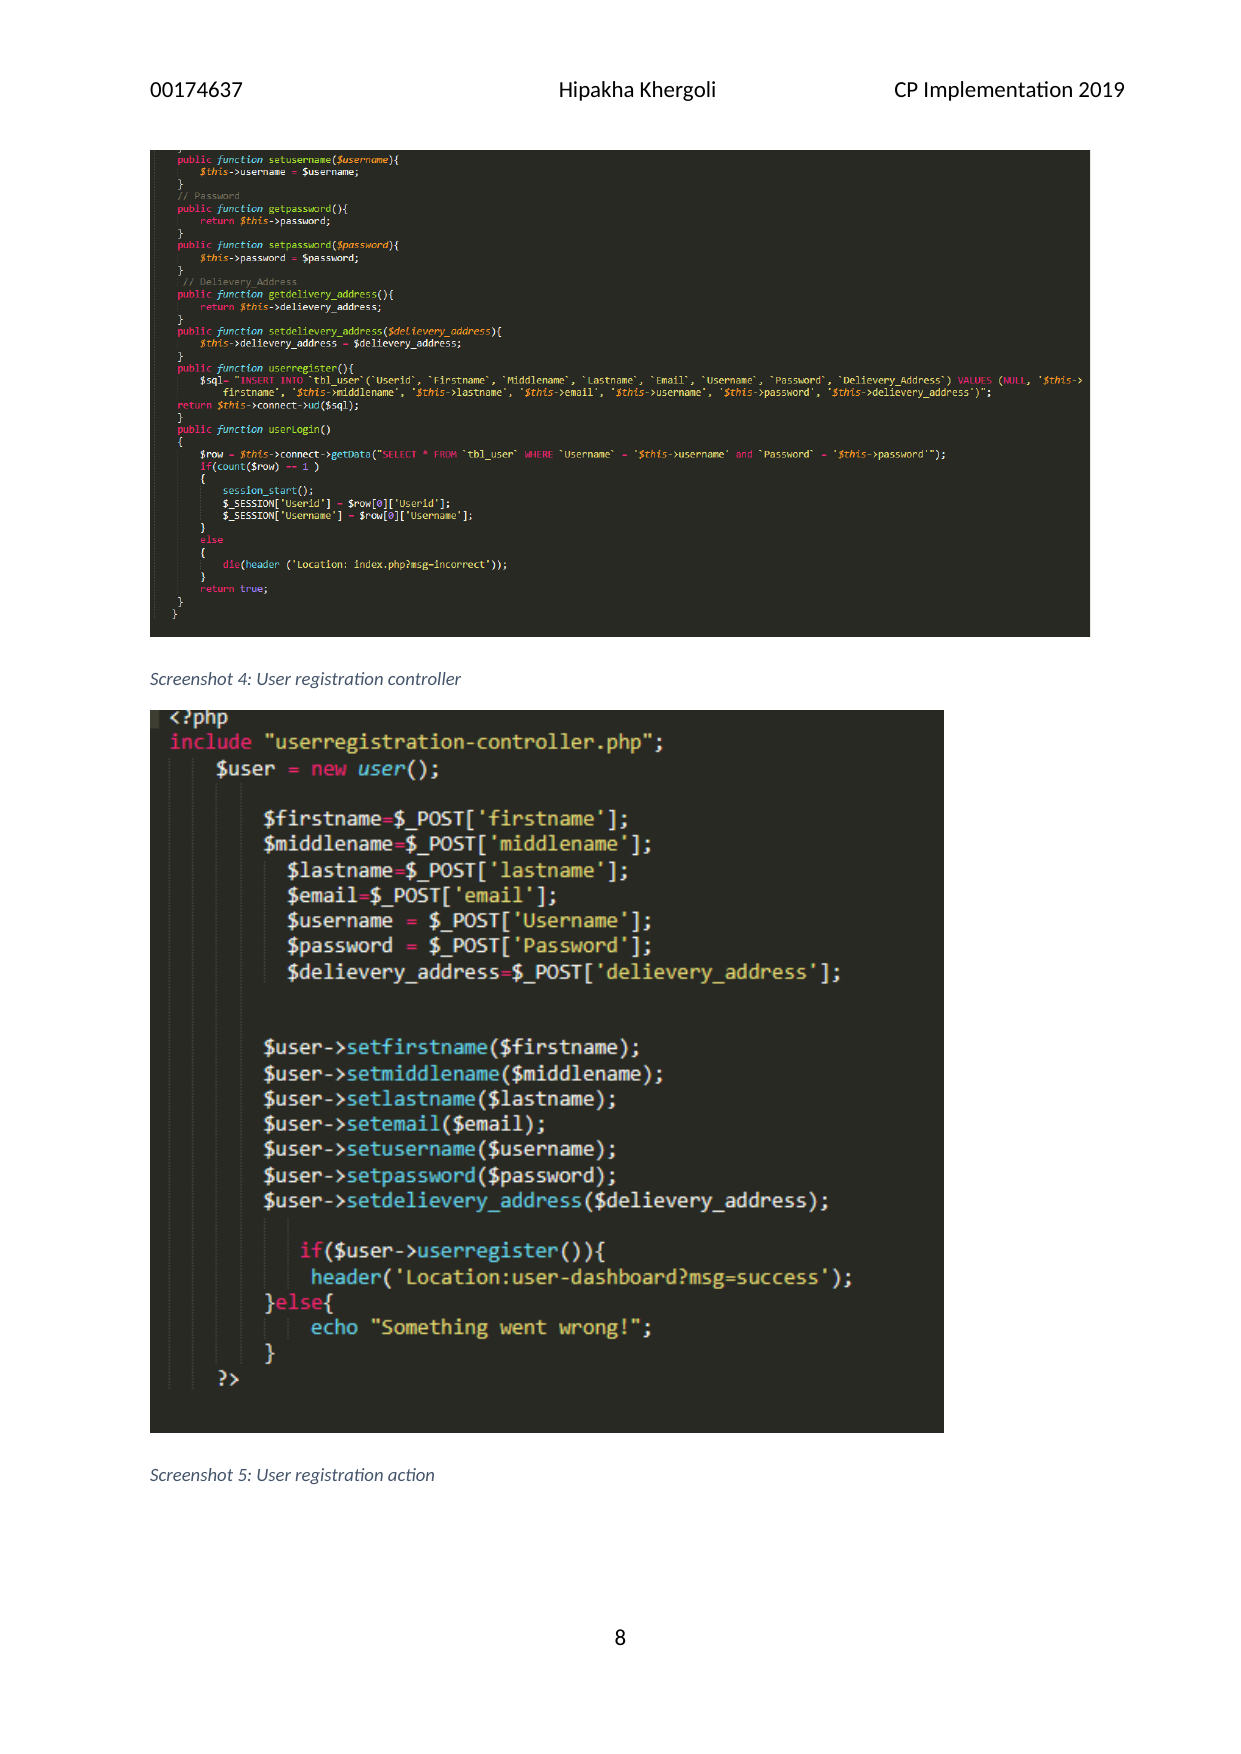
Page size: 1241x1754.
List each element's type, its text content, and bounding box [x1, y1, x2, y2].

text Screenshot 4: User registration controller [150, 667, 1090, 690]
picture [150, 710, 944, 1433]
text Screenshot 5: User registration action [150, 1463, 1090, 1486]
picture [150, 150, 1091, 637]
